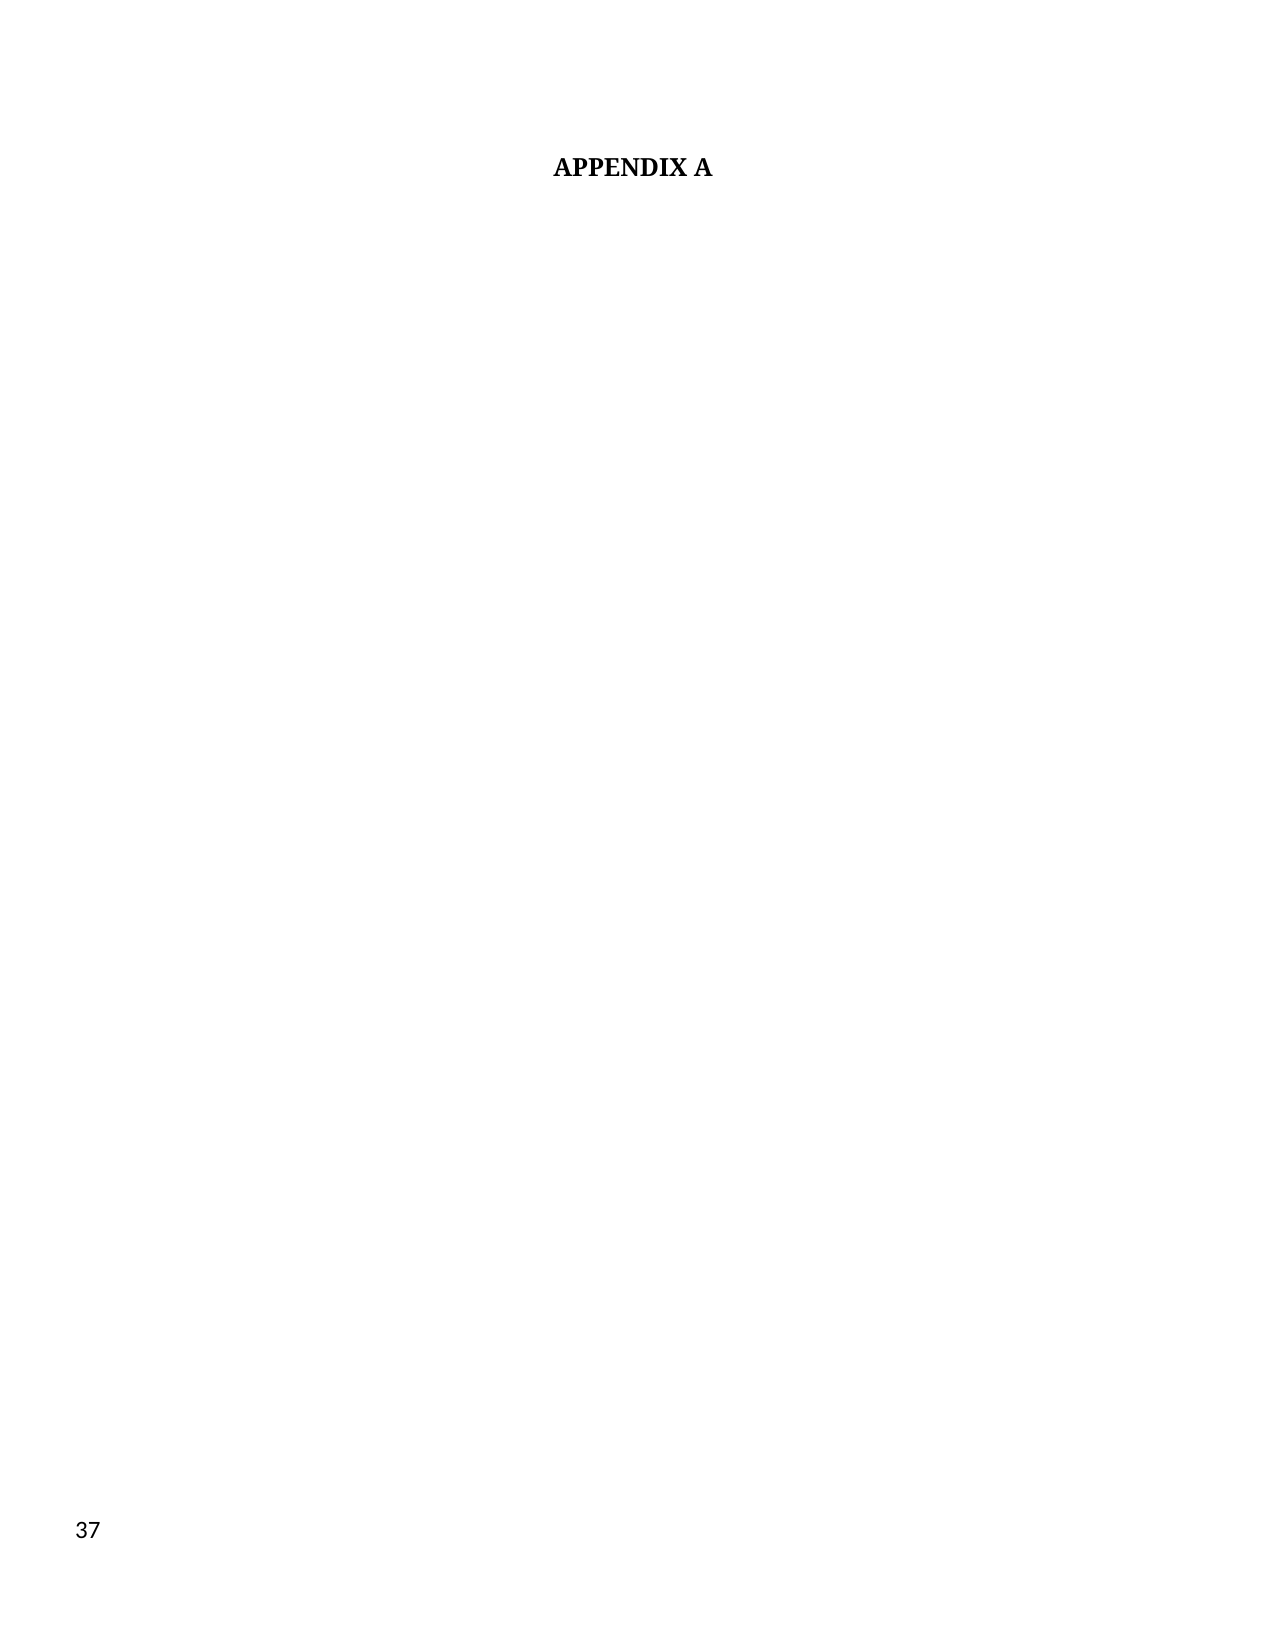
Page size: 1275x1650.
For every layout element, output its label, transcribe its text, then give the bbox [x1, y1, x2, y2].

text APPENDIX A [75, 150, 1191, 184]
